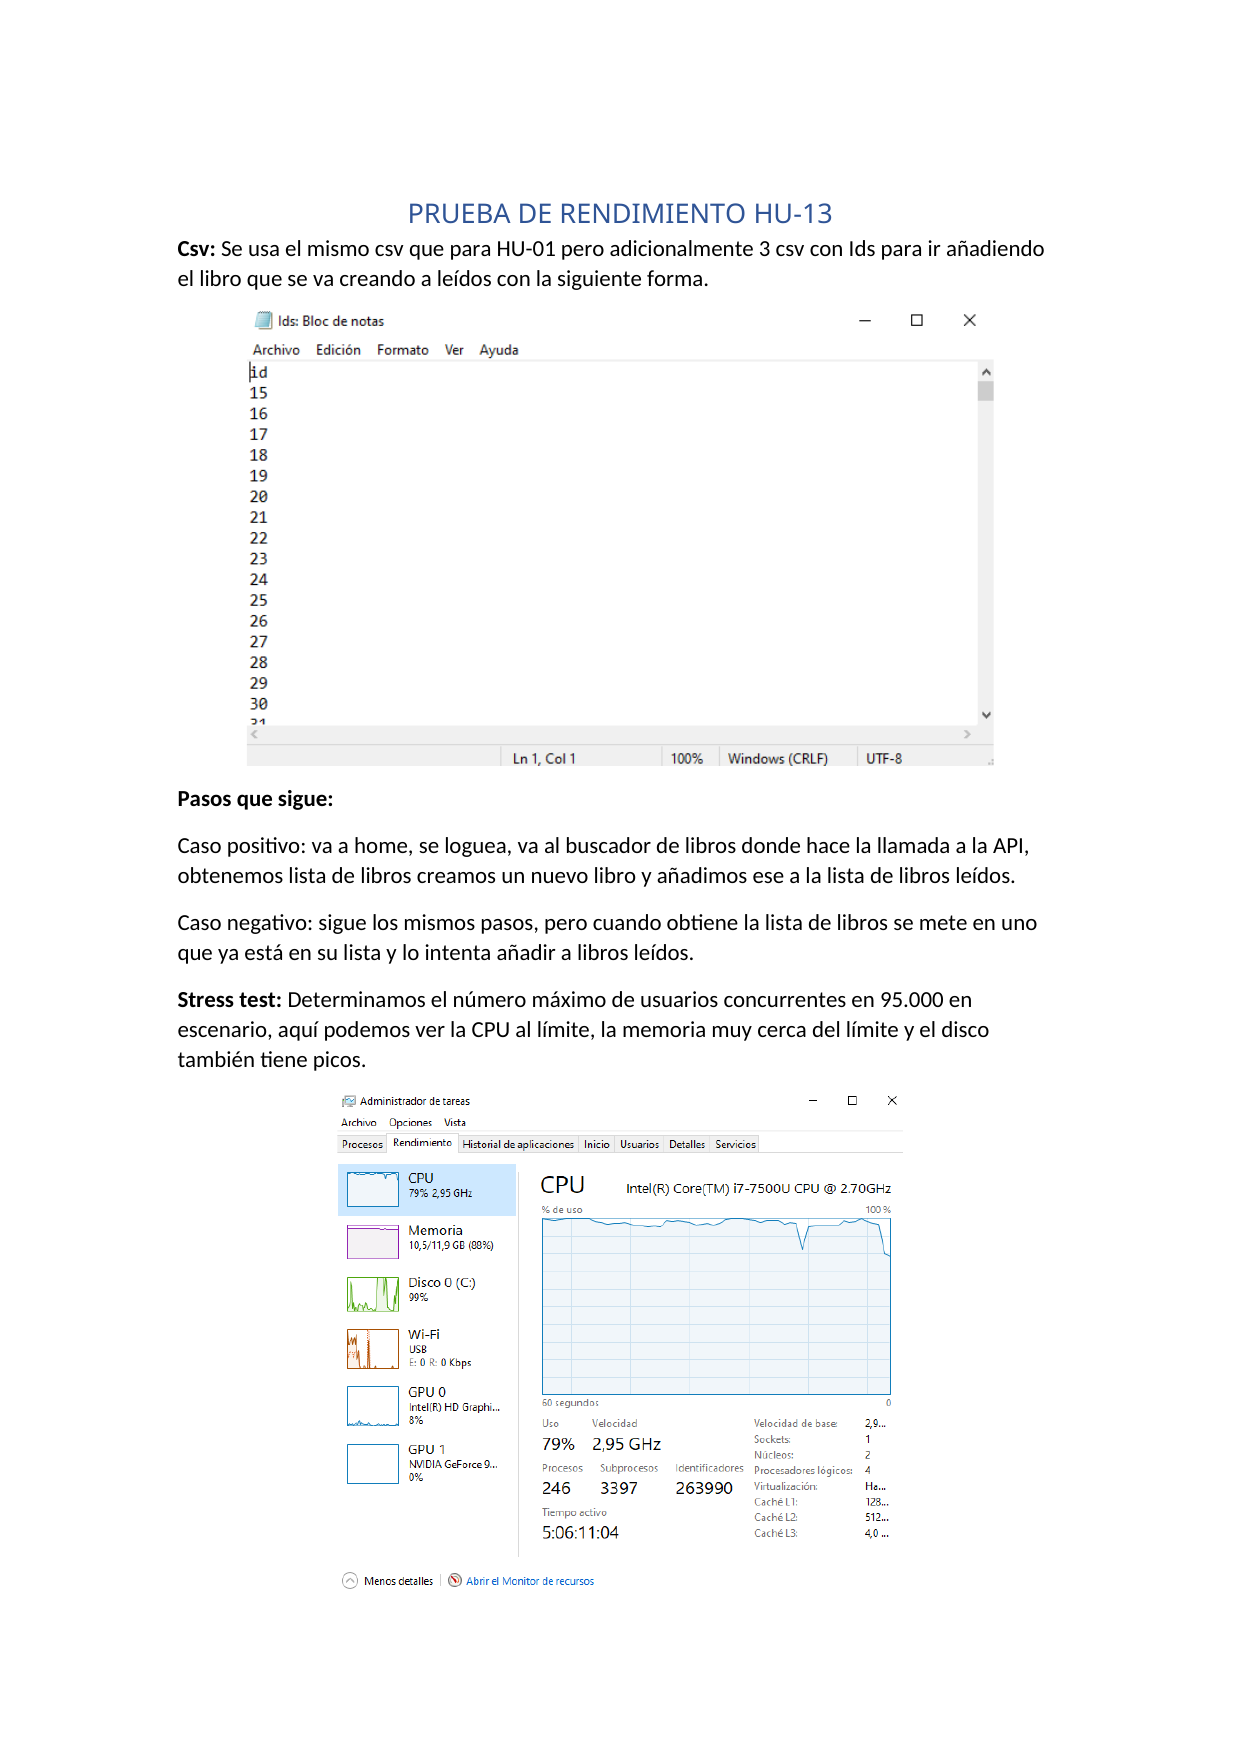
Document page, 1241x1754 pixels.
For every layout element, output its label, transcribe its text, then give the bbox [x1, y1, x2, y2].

text Stress test: Determinamos el número máximo de usuarios concurrentes en 95.000 en escenario, aquí podemos ver la CPU al límite, la memoria muy cerca del límite y el disco también tiene picos. [177, 985, 1063, 1073]
picture [246, 311, 994, 766]
text Pasos que sigue: [177, 784, 1063, 812]
picture [337, 1092, 903, 1592]
text Csv: Se usa el mismo csv que para HU-01 pero adicionalmente 3 csv con Ids para ir añadiendo el libro que se va creando a leídos con la siguiente forma. [177, 234, 1063, 292]
subtitle PRUEBA DE RENDIMIENTO HU-13 [177, 194, 1063, 231]
text Caso positivo: va a home, se loguea, va al buscador de libros donde hace la llamada a la API, obtenemos lista de libros creamos un nuevo libro y añadimos ese a la lista de libros leídos. [177, 831, 1063, 889]
text Caso negativo: sigue los mismos pasos, pero cuando obtiene la lista de libros se mete en uno que ya está en su lista y lo intenta añadir a libros leídos. [177, 908, 1063, 966]
